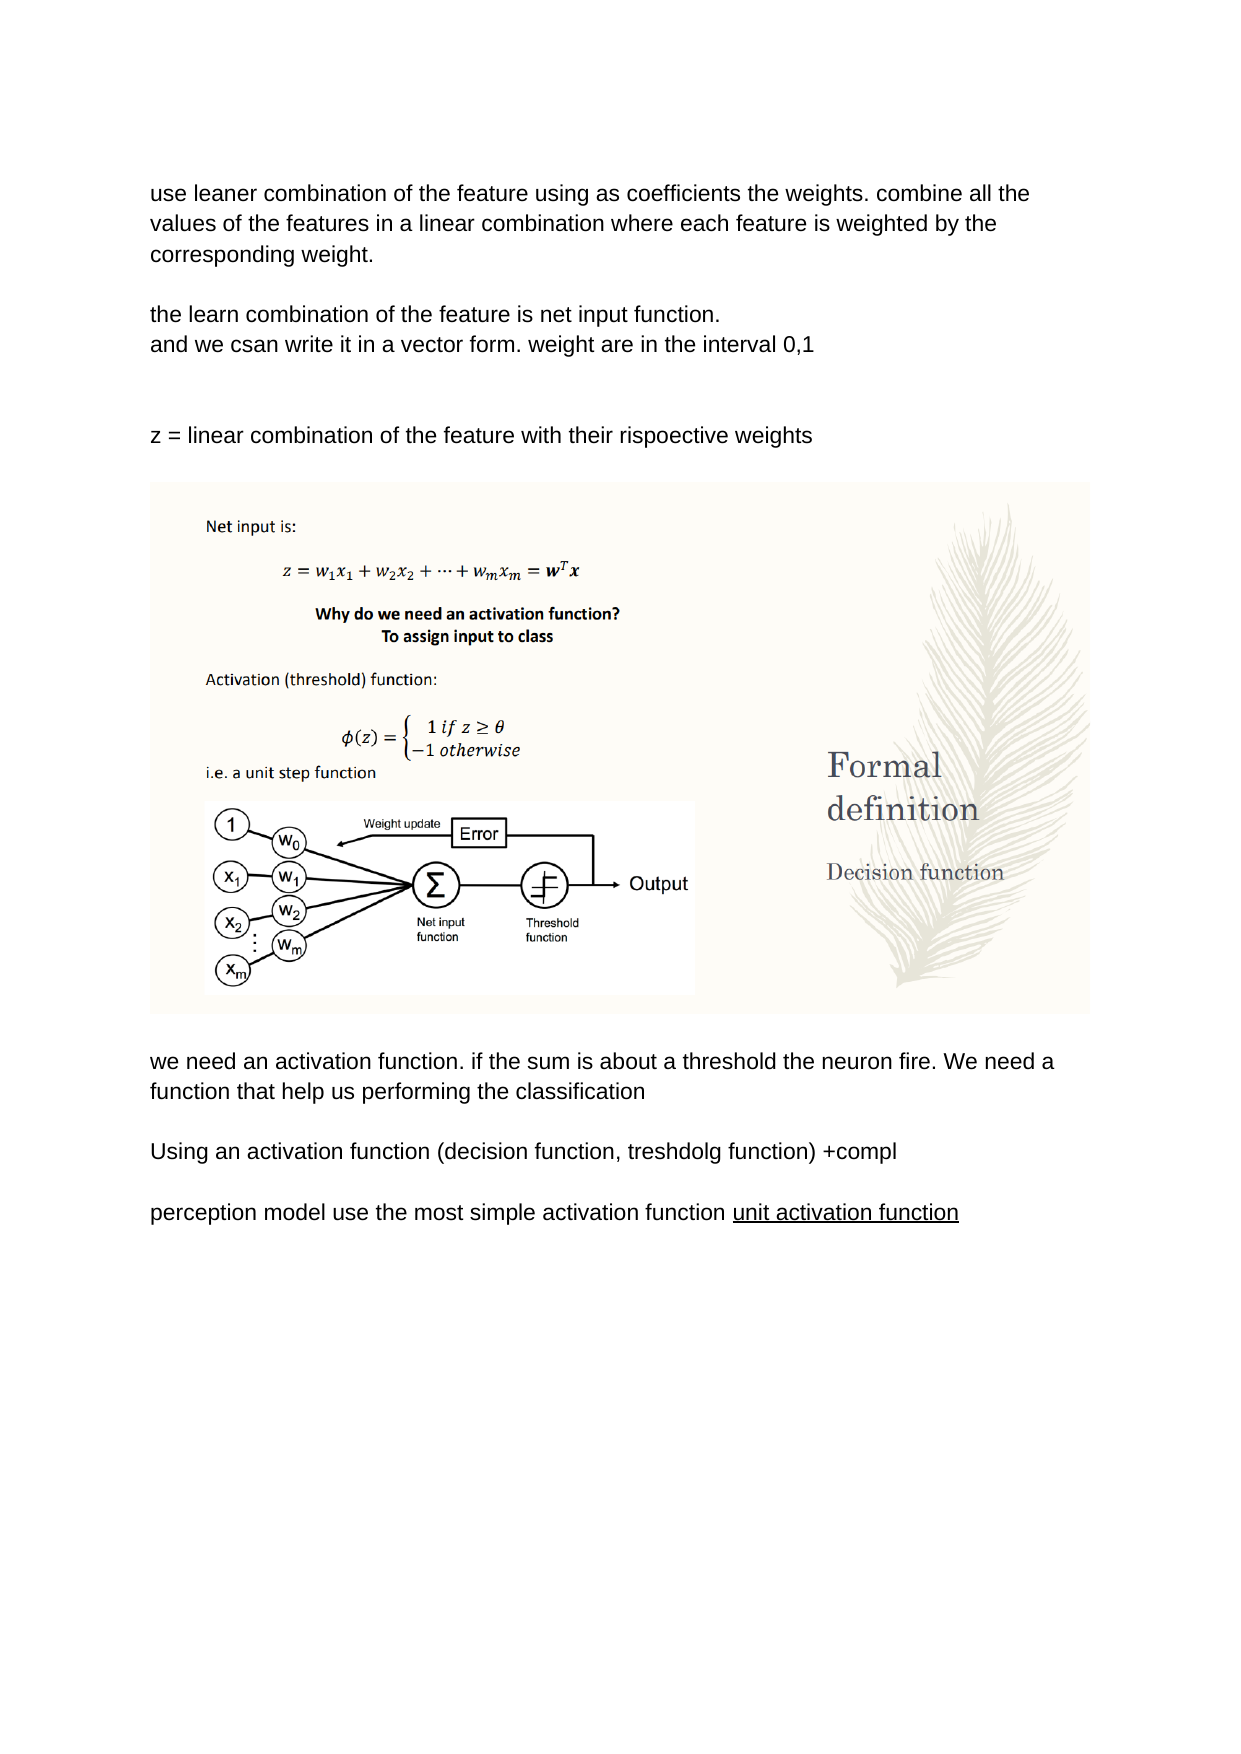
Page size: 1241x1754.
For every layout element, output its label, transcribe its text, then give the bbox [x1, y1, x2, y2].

text the learn combination of the feature is net input function. [150, 301, 1090, 327]
text use leaner combination of the feature using as coefficients the weights. combine all the values of the features in a linear combination where each feature is weighted by the corresponding weight. [150, 180, 1090, 267]
text perception model use the most simple activation function unit activation function [150, 1199, 1090, 1225]
text z = linear combination of the feature with their rispoective weights [150, 422, 1090, 448]
text Using an activation function (decision function, treshdolg function) +compl [150, 1138, 1090, 1164]
text and we csan write it in a vector form. weight are in the interval 0,1 [150, 331, 1090, 358]
text we need an activation function. if the sum is about a threshold the neuron fire. We need a function that help us performing the classification [150, 1048, 1090, 1104]
picture [150, 482, 1091, 1014]
